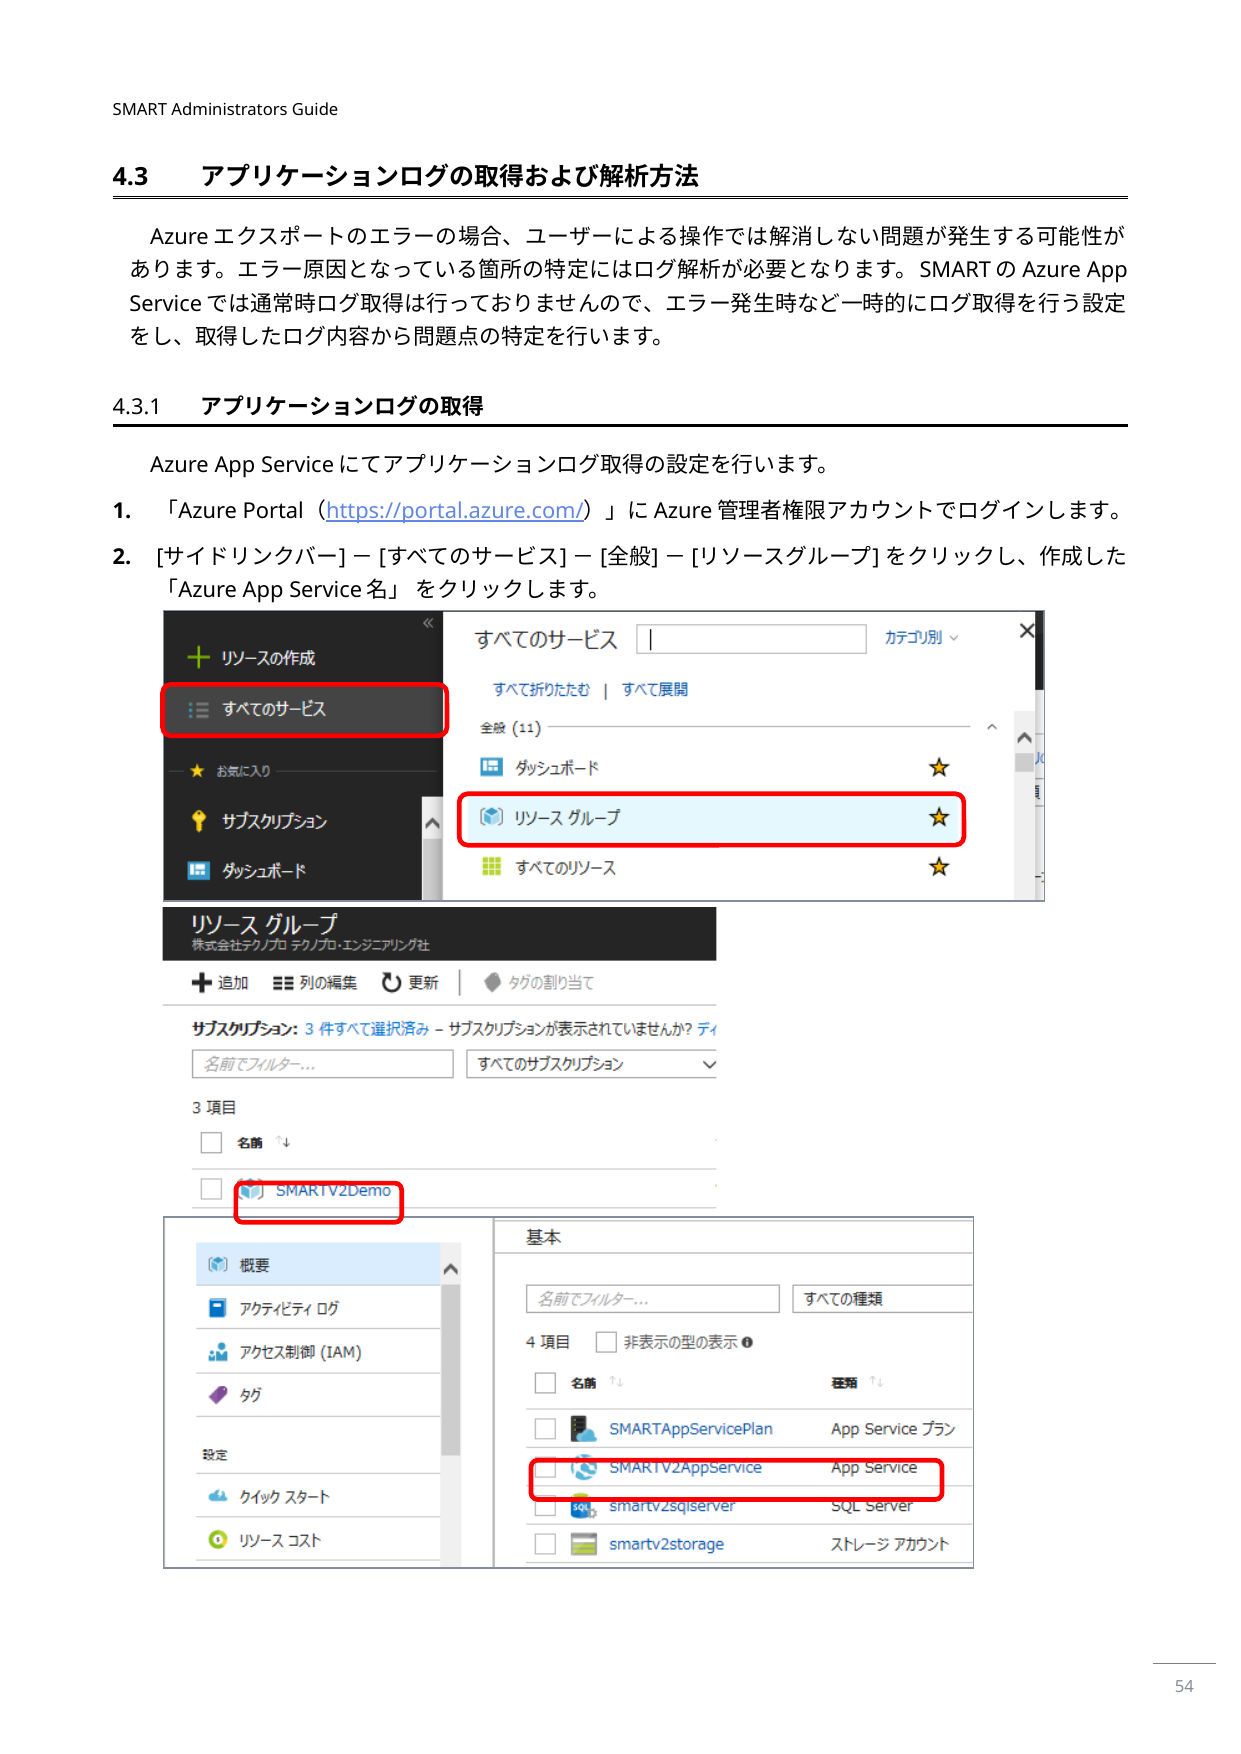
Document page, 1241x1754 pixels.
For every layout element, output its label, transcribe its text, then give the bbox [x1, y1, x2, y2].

picture [162, 907, 717, 1211]
picture [165, 687, 444, 733]
text Azureエクスポートのエラーの場合、ユーザーによる操作では解消しない問題が発生する可能性があります。エラー原因となっている箇所の特定にはログ解析が必要となります。SMARTのAzure App Serviceでは通常時ログ取得は行っておりませんので、エラー発生時など一時的にログ取得を行う設定をし、取得したログ内容から問題点の特定を行います。 [129, 218, 1128, 351]
list 「Azure Portal（https://portal.azure.com/）」にAzure管理者権限アカウントでログインします。 [112, 492, 1128, 525]
subtitle アプリケーションログの取得および解析方法 [112, 150, 1128, 199]
text Azure App Serviceにてアプリケーションログ取得の設定を行います。 [129, 446, 1128, 479]
text [サイドリンクバー] － [すべてのサービス] － [全般] － [リソースグループ] をクリックし、作成した 「Azure App Service名」 をクリックします。 [112, 538, 1128, 604]
picture [239, 1186, 399, 1211]
subtitle アプリケーションログの取得 [112, 384, 1128, 427]
picture [164, 611, 1044, 900]
picture [164, 1218, 973, 1567]
